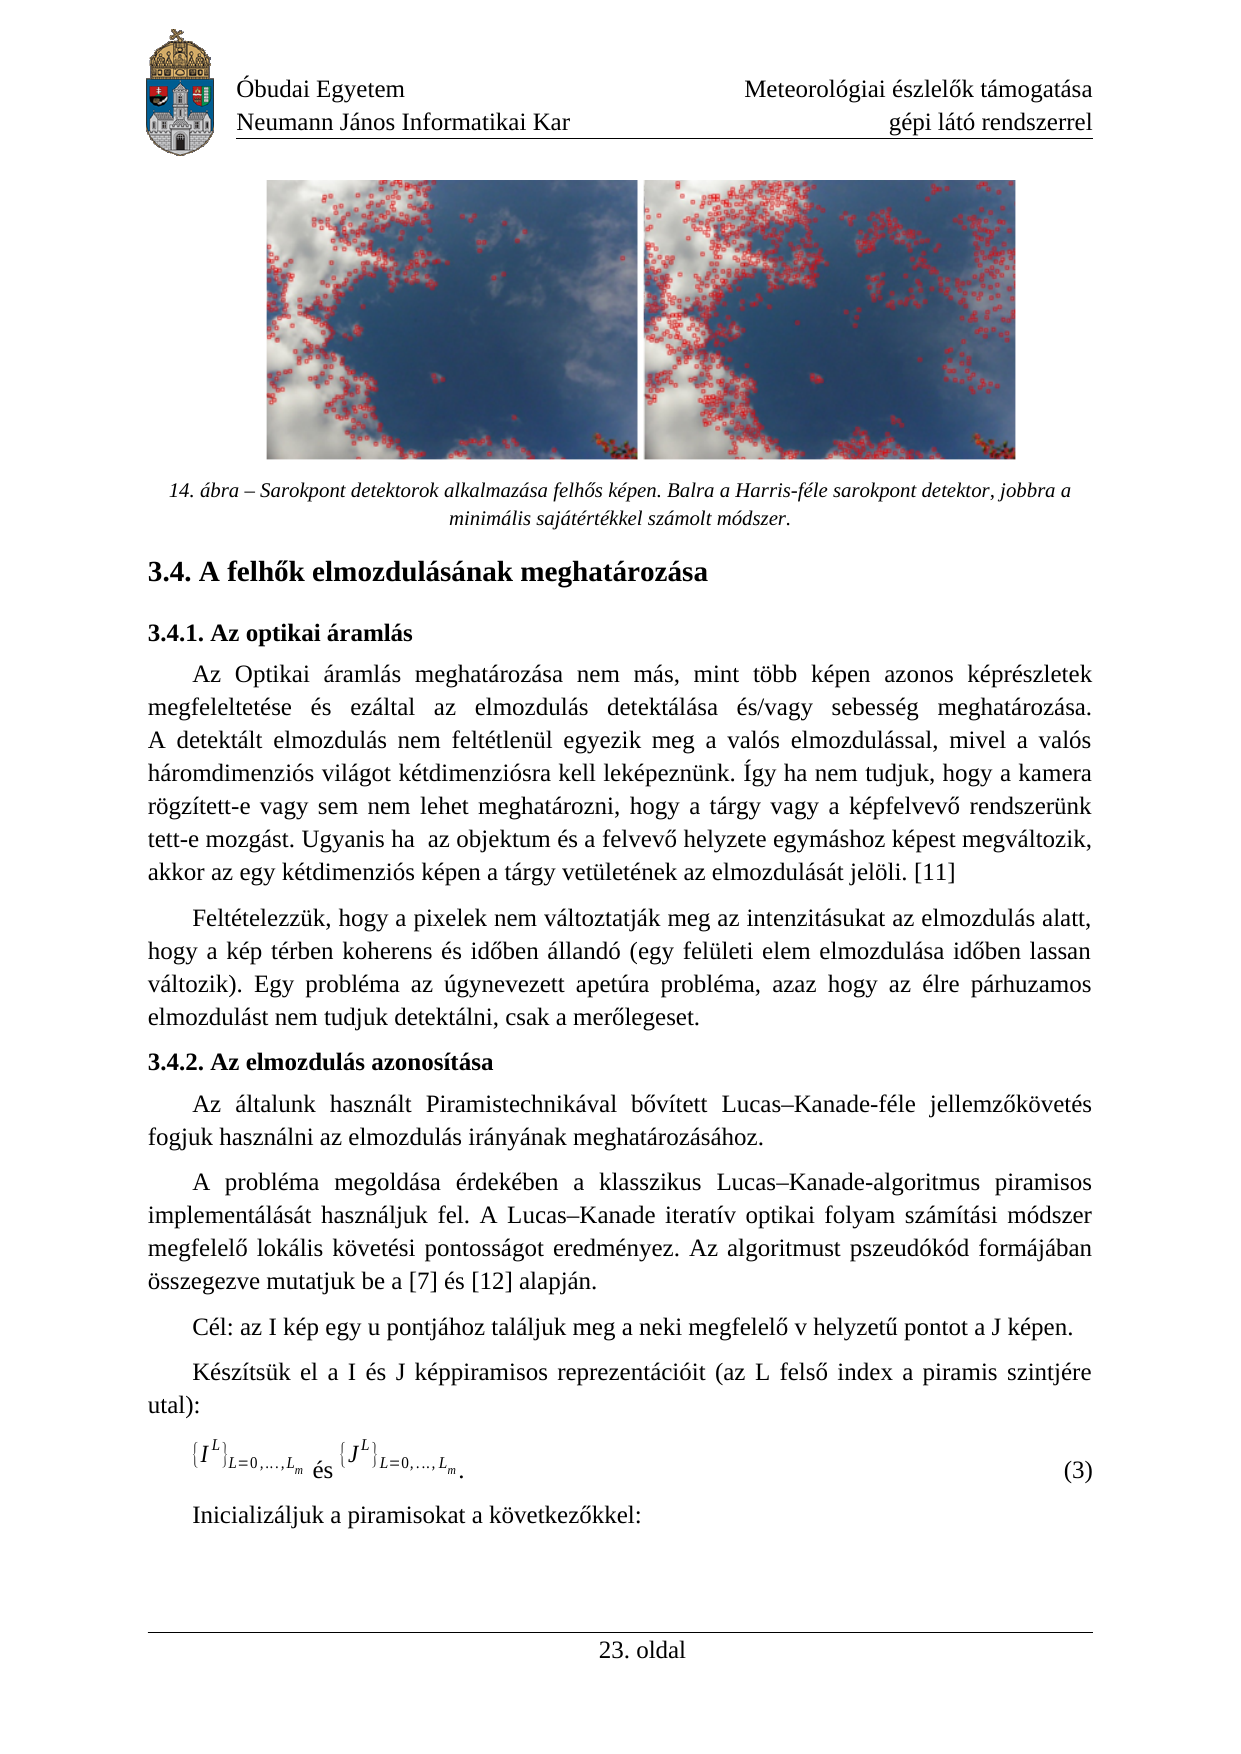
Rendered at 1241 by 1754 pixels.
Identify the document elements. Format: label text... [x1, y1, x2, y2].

text Készítsük el a I és J képpiramisos reprezentációit (az L felső index a piramis szintjére utal): [148, 1357, 1093, 1419]
subtitle 3.4.2. Az elmozdulás azonosítása [148, 1047, 1093, 1076]
picture [266, 180, 1018, 462]
text és . (3) [148, 1436, 1093, 1483]
text Inicializáljuk a piramisokat a következőkkel: [148, 1500, 1093, 1529]
text A probléma megoldása érdekében a klasszikus Lucas–Kanade-algoritmus piramisos implementálását használjuk fel. A Lucas–Kanade iteratív optikai folyam számítási módszer megfelelő lokális követési pontosságot eredményez. Az algoritmust pszeudókód formájában összegezve mutatjuk be a [7] és [12] alapján. [148, 1167, 1093, 1295]
text 14. ábra – Sarokpont detektorok alkalmazása felhős képen. Balra a Harris-féle sarokpont detektor, jobbra a minimális sajátértékkel számolt módszer. [148, 478, 1093, 530]
picture [146, 28, 215, 157]
text Az általunk használt Piramistechnikával bővített Lucas–Kanade-féle jellemzőkövetés fogjuk használni az elmozdulás irányának meghatározásához. [148, 1089, 1093, 1151]
text Cél: az I kép egy u pontjához találjuk meg a neki megfelelő v helyzetű pontot a J képen. [148, 1312, 1093, 1341]
text Az Optikai áramlás meghatározása nem más, mint több képen azonos képrészletek megfeleltetése és ezáltal az elmozdulás detektálása és/vagy sebesség meghatározása. A detektált elmozdulás nem feltétlenül egyezik meg a valós elmozdulással, mivel a valós háromdimenziós világot kétdimenziósra kell leképeznünk. Így ha nem tudjuk, hogy a kamera rögzített-e vagy sem nem lehet meghatározni, hogy a tárgy vagy a képfelvevő rendszerünk tett-e mozgást. Ugyanis ha az objektum és a felvevő helyzete egymáshoz képest megváltozik, akkor az egy kétdimenziós képen a tárgy vetületének az elmozdulását jelöli. [11] [148, 659, 1093, 886]
text Feltételezzük, hogy a pixelek nem változtatják meg az intenzitásukat az elmozdulás alatt, hogy a kép térben koherens és időben állandó (egy felületi elem elmozdulása időben lassan változik). Egy probléma az úgynevezett apetúra probléma, azaz hogy az élre párhuzamos elmozdulást nem tudjuk detektálni, csak a merőlegeset. [148, 903, 1093, 1031]
subtitle 3.4.1. Az optikai áramlás [148, 618, 1093, 647]
subtitle 3.4. A felhők elmozdulásának meghatározása [148, 554, 1093, 588]
